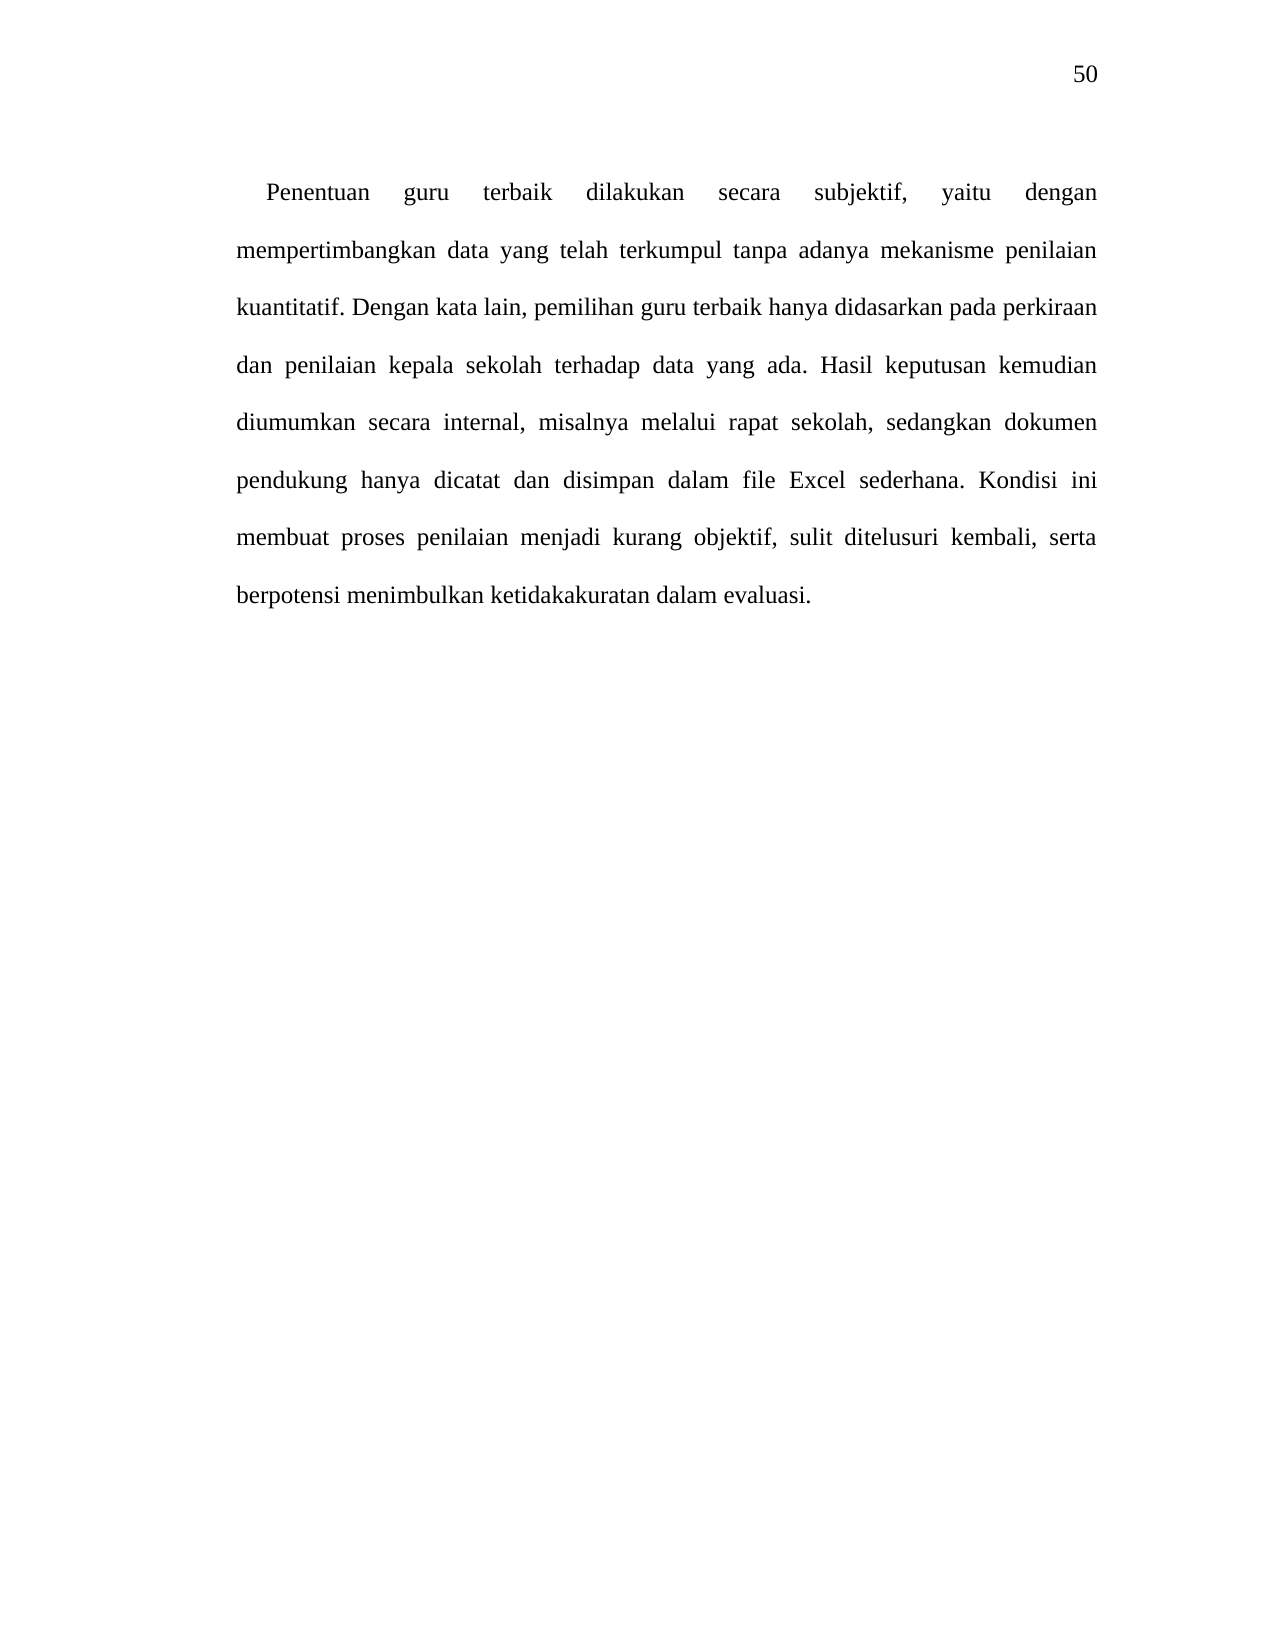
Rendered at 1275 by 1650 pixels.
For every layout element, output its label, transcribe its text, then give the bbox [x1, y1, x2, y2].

text Penentuan guru terbaik dilakukan secara subjektif, yaitu dengan mempertimbangkan data yang telah terkumpul tanpa adanya mekanisme penilaian kuantitatif. Dengan kata lain, pemilihan guru terbaik hanya didasarkan pada perkiraan dan penilaian kepala sekolah terhadap data yang ada. Hasil keputusan kemudian diumumkan secara internal, misalnya melalui rapat sekolah, sedangkan dokumen pendukung hanya dicatat dan disimpan dalam file Excel sederhana. Kondisi ini membuat proses penilaian menjadi kurang objektif, sulit ditelusuri kembali, serta berpotensi menimbulkan ketidakakuratan dalam evaluasi. [236, 177, 1098, 608]
